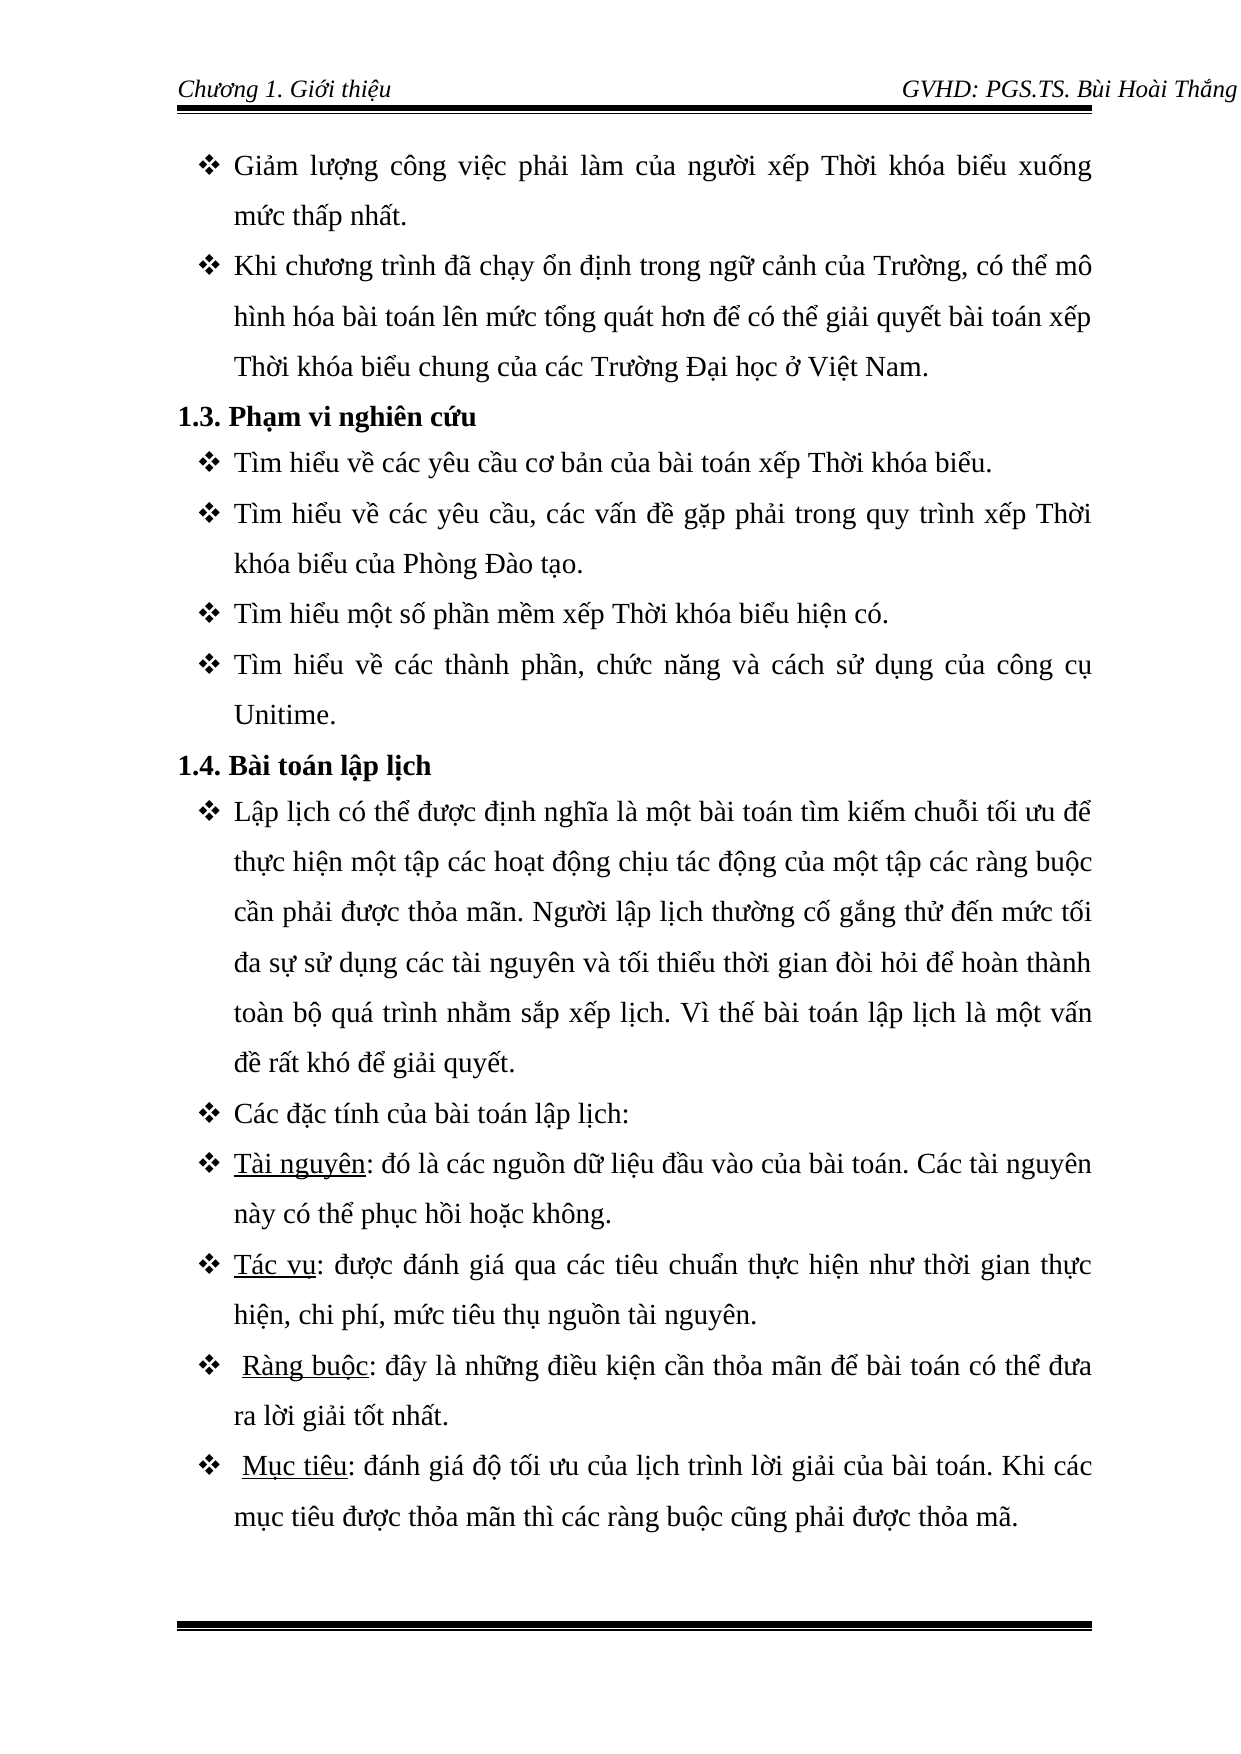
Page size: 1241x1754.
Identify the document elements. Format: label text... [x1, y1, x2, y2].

text Giảm lượng công việc phải làm của người xếp Thời khóa biểu xuống mức thấp nhất. [196, 148, 1092, 232]
text Tìm hiểu về các yêu cầu, các vấn đề gặp phải trong quy trình xếp Thời khóa biểu của Phòng Đào tạo. [196, 496, 1092, 580]
text Ràng buộc: đây là những điều kiện cần thỏa mãn để bài toán có thể đưa ra lời giải tốt nhất. [196, 1348, 1092, 1432]
text Mục tiêu: đánh giá độ tối ưu của lịch trình lời giải của bài toán. Khi các mục tiêu được thỏa mãn thì các ràng buộc cũng phải được thỏa mã. [196, 1448, 1092, 1532]
text Lập lịch có thể được định nghĩa là một bài toán tìm kiếm chuỗi tối ưu để thực hiện một tập các hoạt động chịu tác động của một tập các ràng buộc cần phải được thỏa mãn. Người lập lịch thường cố gắng thử đến mức tối đa sự sử dụng các tài nguyên và tối thiểu thời gian đòi hỏi để hoàn thành toàn bộ quá trình nhằm sắp xếp lịch. Vì thế bài toán lập lịch là một vấn đề rất khó để giải quyết. [196, 794, 1092, 1079]
text Tài nguyên: đó là các nguồn dữ liệu đầu vào của bài toán. Các tài nguyên này có thể phục hồi hoặc không. [196, 1146, 1092, 1230]
text Tác vụ: được đánh giá qua các tiêu chuẩn thực hiện như thời gian thực hiện, chi phí, mức tiêu thụ nguồn tài nguyên. [196, 1247, 1092, 1331]
text Tìm hiểu về các yêu cầu cơ bản của bài toán xếp Thời khóa biểu. [196, 446, 1092, 479]
text Tìm hiểu một số phần mềm xếp Thời khóa biểu hiện có. [196, 597, 1092, 630]
text Bài toán lập lịch [177, 748, 1092, 781]
text Tìm hiểu về các thành phần, chức năng và cách sử dụng của công cụ Unitime. [196, 647, 1092, 731]
text Các đặc tính của bài toán lập lịch: [196, 1096, 1092, 1129]
text Khi chương trình đã chạy ổn định trong ngữ cảnh của Trường, có thể mô hình hóa bài toán lên mức tổng quát hơn để có thể giải quyết bài toán xếp Thời khóa biểu chung của các Trường Đại học ở Việt Nam. [196, 248, 1092, 383]
text Phạm vi nghiên cứu [177, 399, 1092, 433]
